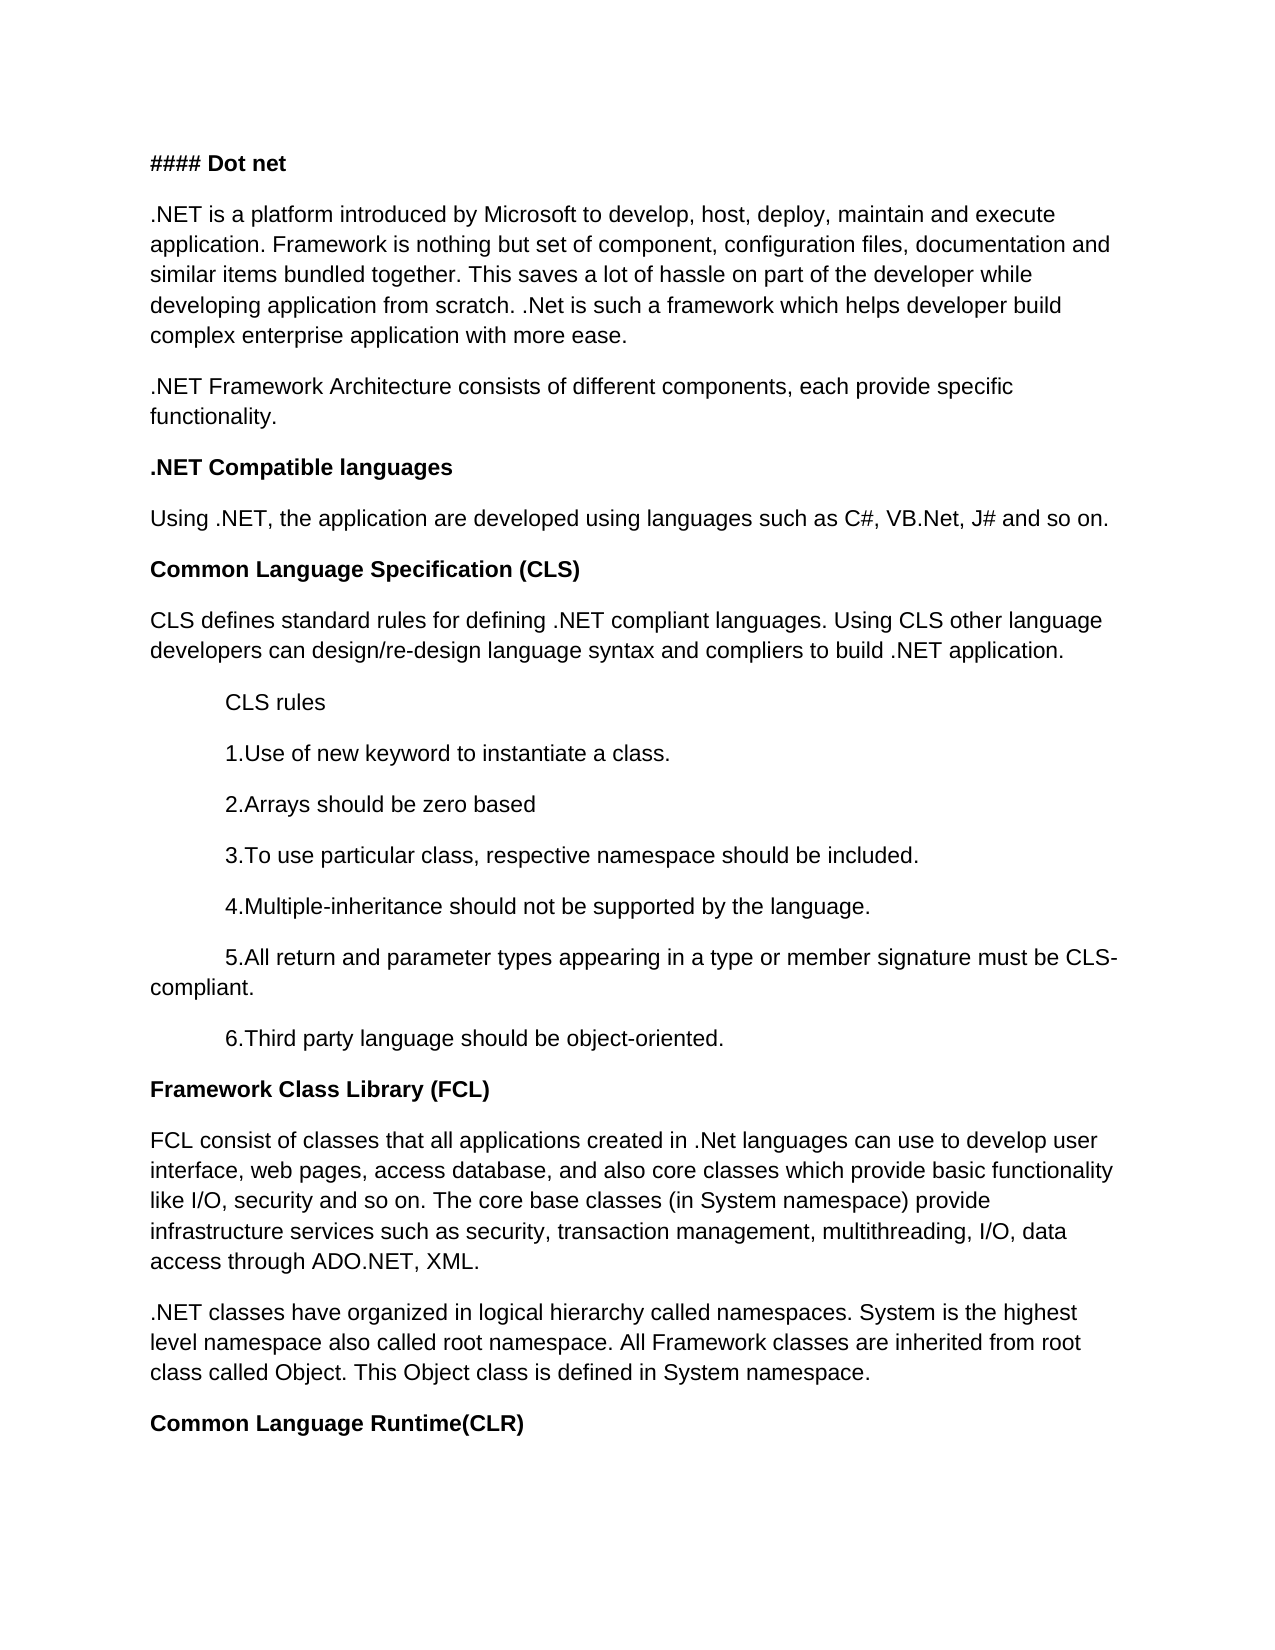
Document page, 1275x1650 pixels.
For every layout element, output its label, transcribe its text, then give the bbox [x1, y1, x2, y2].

text 3.To use particular class, respective namespace should be included. [150, 842, 1125, 868]
text .NET is a platform introduced by Microsoft to develop, host, deploy, maintain and execute application. Framework is nothing but set of component, configuration files, documentation and similar items bundled together. This saves a lot of hassle on part of the developer while developing application from scratch. .Net is such a framework which helps developer build complex enterprise application with more ease. [150, 201, 1125, 348]
text 6.Third party language should be object-oriented. [150, 1025, 1125, 1051]
text #### Dot net [150, 150, 1125, 176]
text .NET Compatible languages [150, 454, 1125, 481]
text .NET Framework Architecture consists of different components, each provide specific functionality. [150, 373, 1125, 429]
text 5.All return and parameter types appearing in a type or member signature must be CLS-compliant. [150, 944, 1125, 1000]
text 4.Multiple-inheritance should not be supported by the language. [150, 893, 1125, 919]
text Common Language Specification (CLS) [150, 556, 1125, 583]
text FCL consist of classes that all applications created in .Net languages can use to develop user interface, web pages, access database, and also core classes which provide basic functionality like I/O, security and so on. The core base classes (in System namespace) provide infrastructure services such as security, transaction management, multithreading, I/O, data access through ADO.NET, XML. [150, 1127, 1125, 1274]
text CLS rules [150, 688, 1125, 715]
text .NET classes have organized in logical hierarchy called namespaces. System is the highest level namespace also called root namespace. All Framework classes are inherited from root class called Object. This Object class is defined in System namespace. [150, 1299, 1125, 1386]
text Common Language Runtime(CLR) [150, 1410, 1125, 1437]
text Using .NET, the application are developed using languages such as C#, VB.Net, J# and so on. [150, 505, 1125, 532]
text Framework Class Library (FCL) [150, 1076, 1125, 1102]
text CLS defines standard rules for defining .NET compliant languages. Using CLS other language developers can design/re-design language syntax and compliers to build .NET application. [150, 607, 1125, 664]
text 2.Arrays should be zero based [150, 791, 1125, 817]
text 1.Use of new keyword to instantiate a class. [150, 739, 1125, 766]
